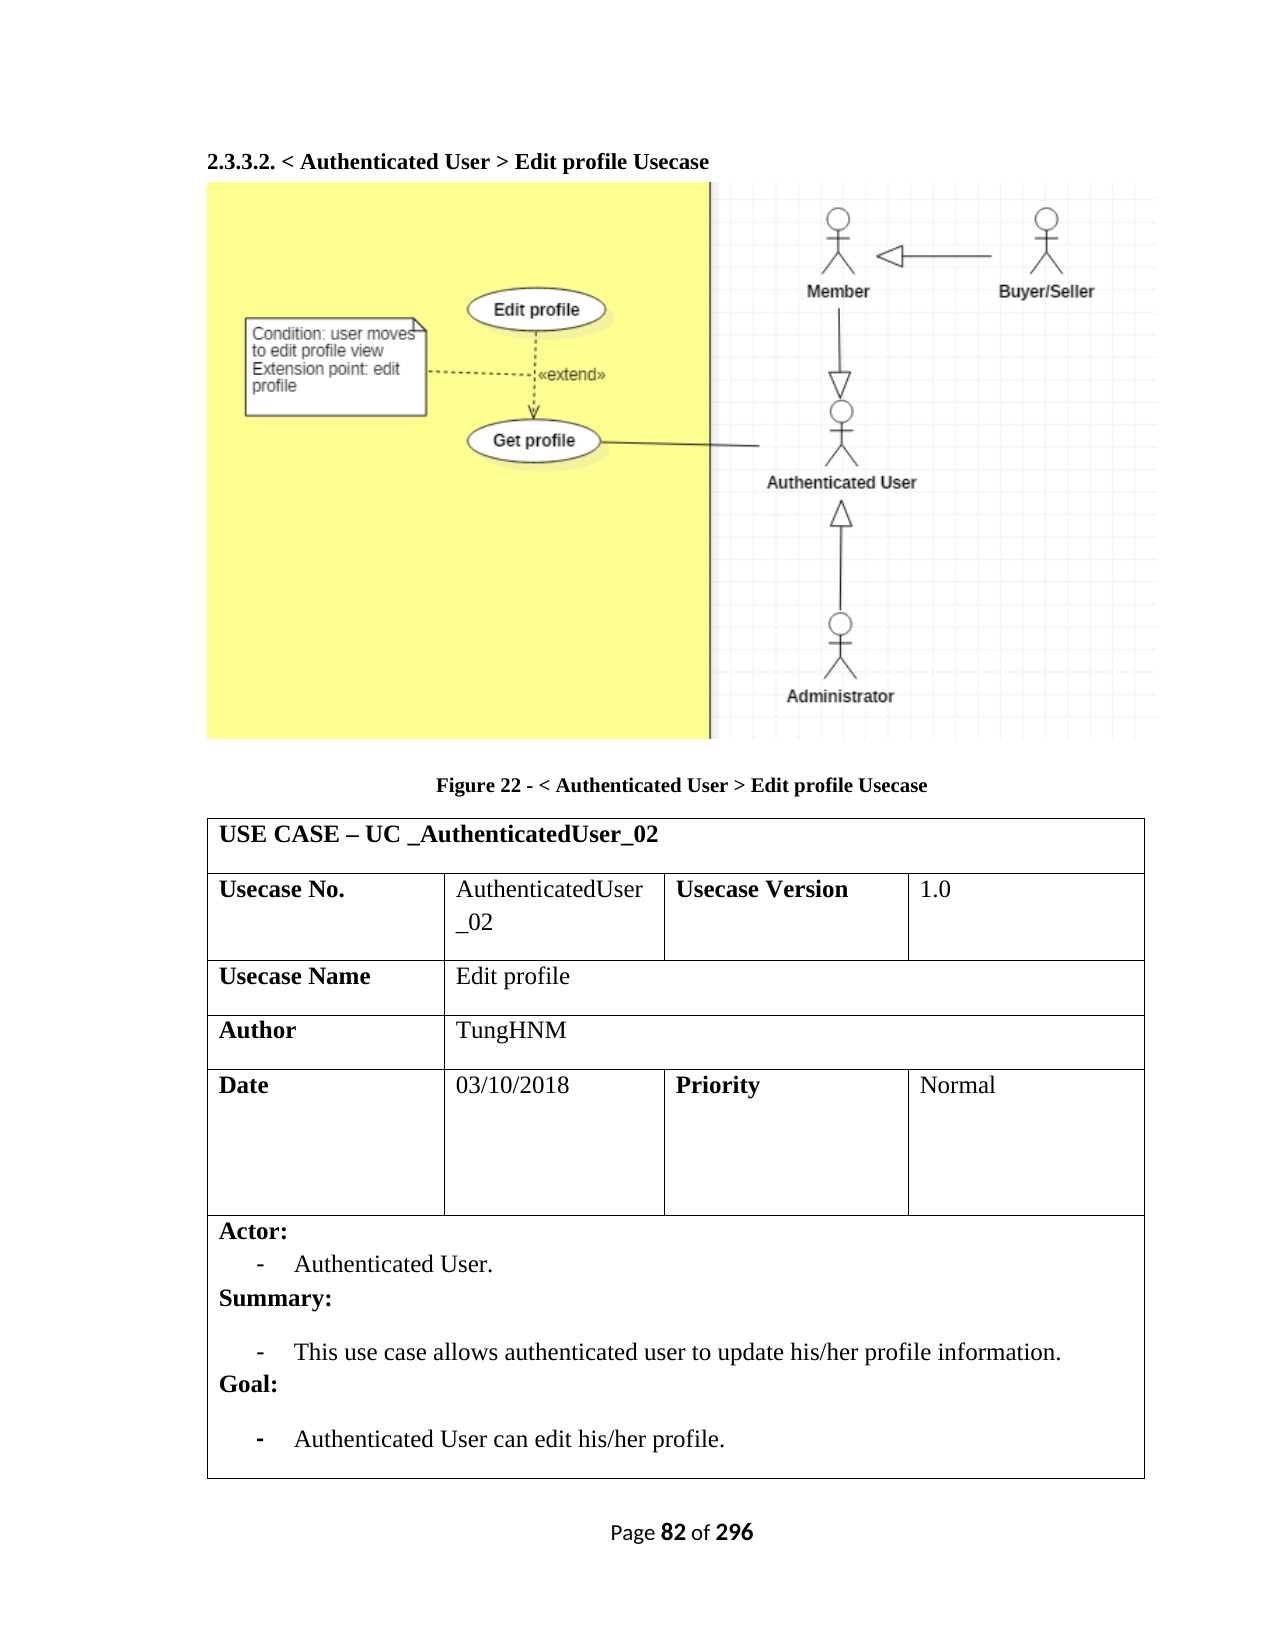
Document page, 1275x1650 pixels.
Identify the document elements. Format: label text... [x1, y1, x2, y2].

text Figure 22 - < Authenticated User > Edit profile Usecase [207, 773, 1157, 797]
table_cell Usecase No. [208, 874, 444, 960]
table_cell Usecase Version [665, 874, 908, 960]
table_cell Date [208, 1070, 444, 1215]
table_cell TungHNM [445, 1016, 1144, 1069]
table_cell 03/10/2018 [445, 1070, 664, 1215]
table_cell Priority [665, 1070, 908, 1215]
table_cell Usecase Name [208, 961, 444, 1014]
table_cell 1.0 [909, 874, 1144, 960]
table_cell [208, 1216, 1144, 1477]
table_cell Author [208, 1016, 444, 1069]
picture [206, 182, 1157, 739]
table_header USE CASE – UC _AuthenticatedUser_02 [208, 819, 1144, 873]
table_cell Normal [909, 1070, 1144, 1215]
table_cell AuthenticatedUser_02 [445, 874, 664, 960]
table_cell Edit profile [445, 961, 1144, 1014]
subtitle 2.3.3.2. < Authenticated User > Edit profile Usecase [207, 148, 1157, 174]
